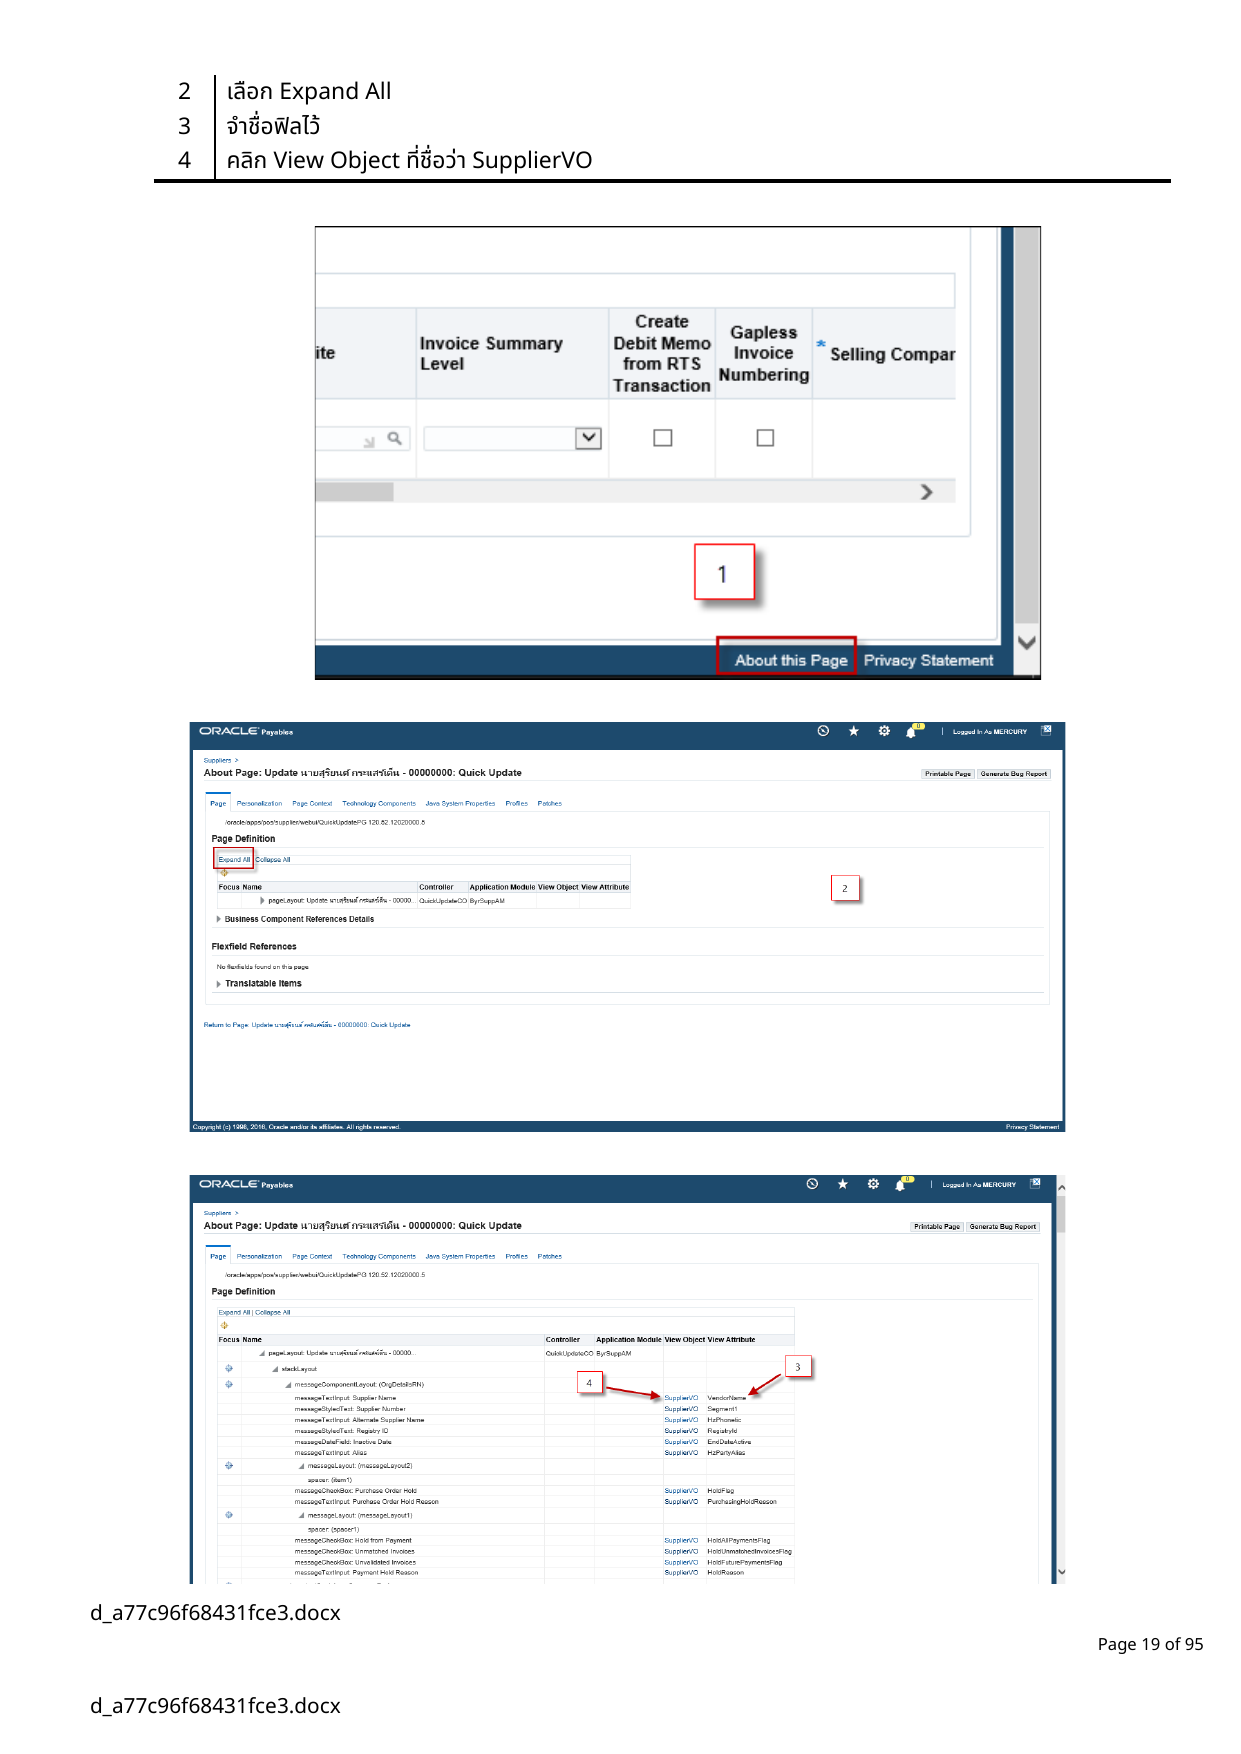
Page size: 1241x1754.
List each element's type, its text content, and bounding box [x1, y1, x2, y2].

table_cell เลือก Expand All [216, 75, 1171, 110]
table_cell คลิก View Object ที่ชื่อว่า SupplierVO [216, 145, 1171, 179]
picture [189, 722, 1066, 1132]
table_cell 3 [154, 110, 214, 144]
picture [189, 1175, 1066, 1584]
table_cell 2 [154, 75, 214, 110]
table_cell 4 [154, 145, 214, 179]
table_cell จำชื่อฟิลไว้ [216, 110, 1171, 144]
picture [314, 226, 1042, 680]
